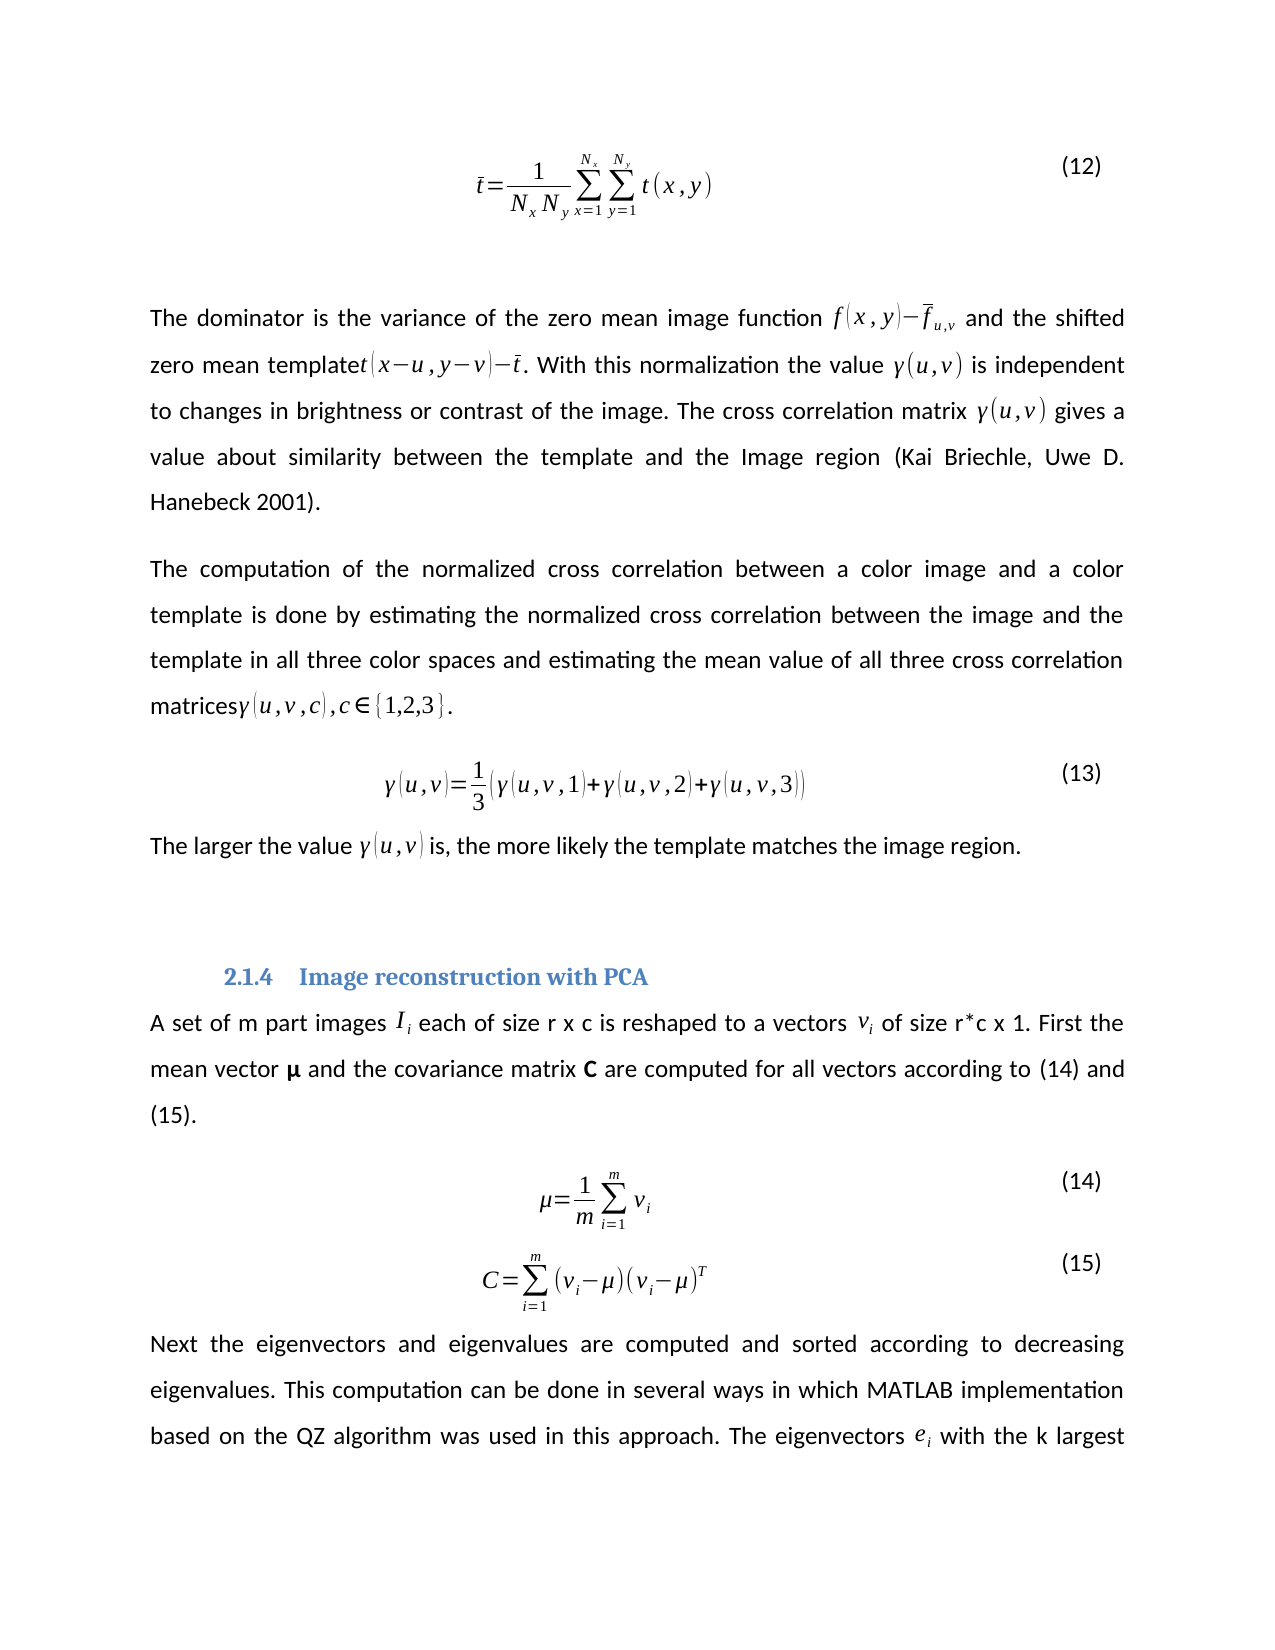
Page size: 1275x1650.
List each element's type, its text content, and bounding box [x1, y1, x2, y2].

text A set of m part images each of size r x c is reshaped to a vectors of size r*c x 1. First the mean vector μ and the covariance matrix C are computed for all vectors according to (14) and (15). [150, 1006, 1125, 1129]
table_header [139, 1165, 1050, 1247]
table_cell [139, 1247, 1050, 1328]
table_header [139, 757, 1050, 830]
text The dominator is the variance of the zero mean image function and the shifted zero mean template. With this normalization the value is independent to changes in brightness or contrast of the image. The cross correlation matrix gives a value about similarity between the template and the Image region . [150, 301, 1125, 517]
table_header [139, 150, 1050, 234]
text The computation of the normalized cross correlation between a color image and a color template is done by estimating the normalized cross correlation between the image and the template in all three color spaces and estimating the mean value of all three cross correlation matrices. [150, 553, 1125, 721]
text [150, 1328, 1125, 1451]
text The larger the value is, the more likely the template matches the image region. [150, 830, 1125, 861]
subtitle Image reconstruction with PCA [224, 963, 1125, 992]
